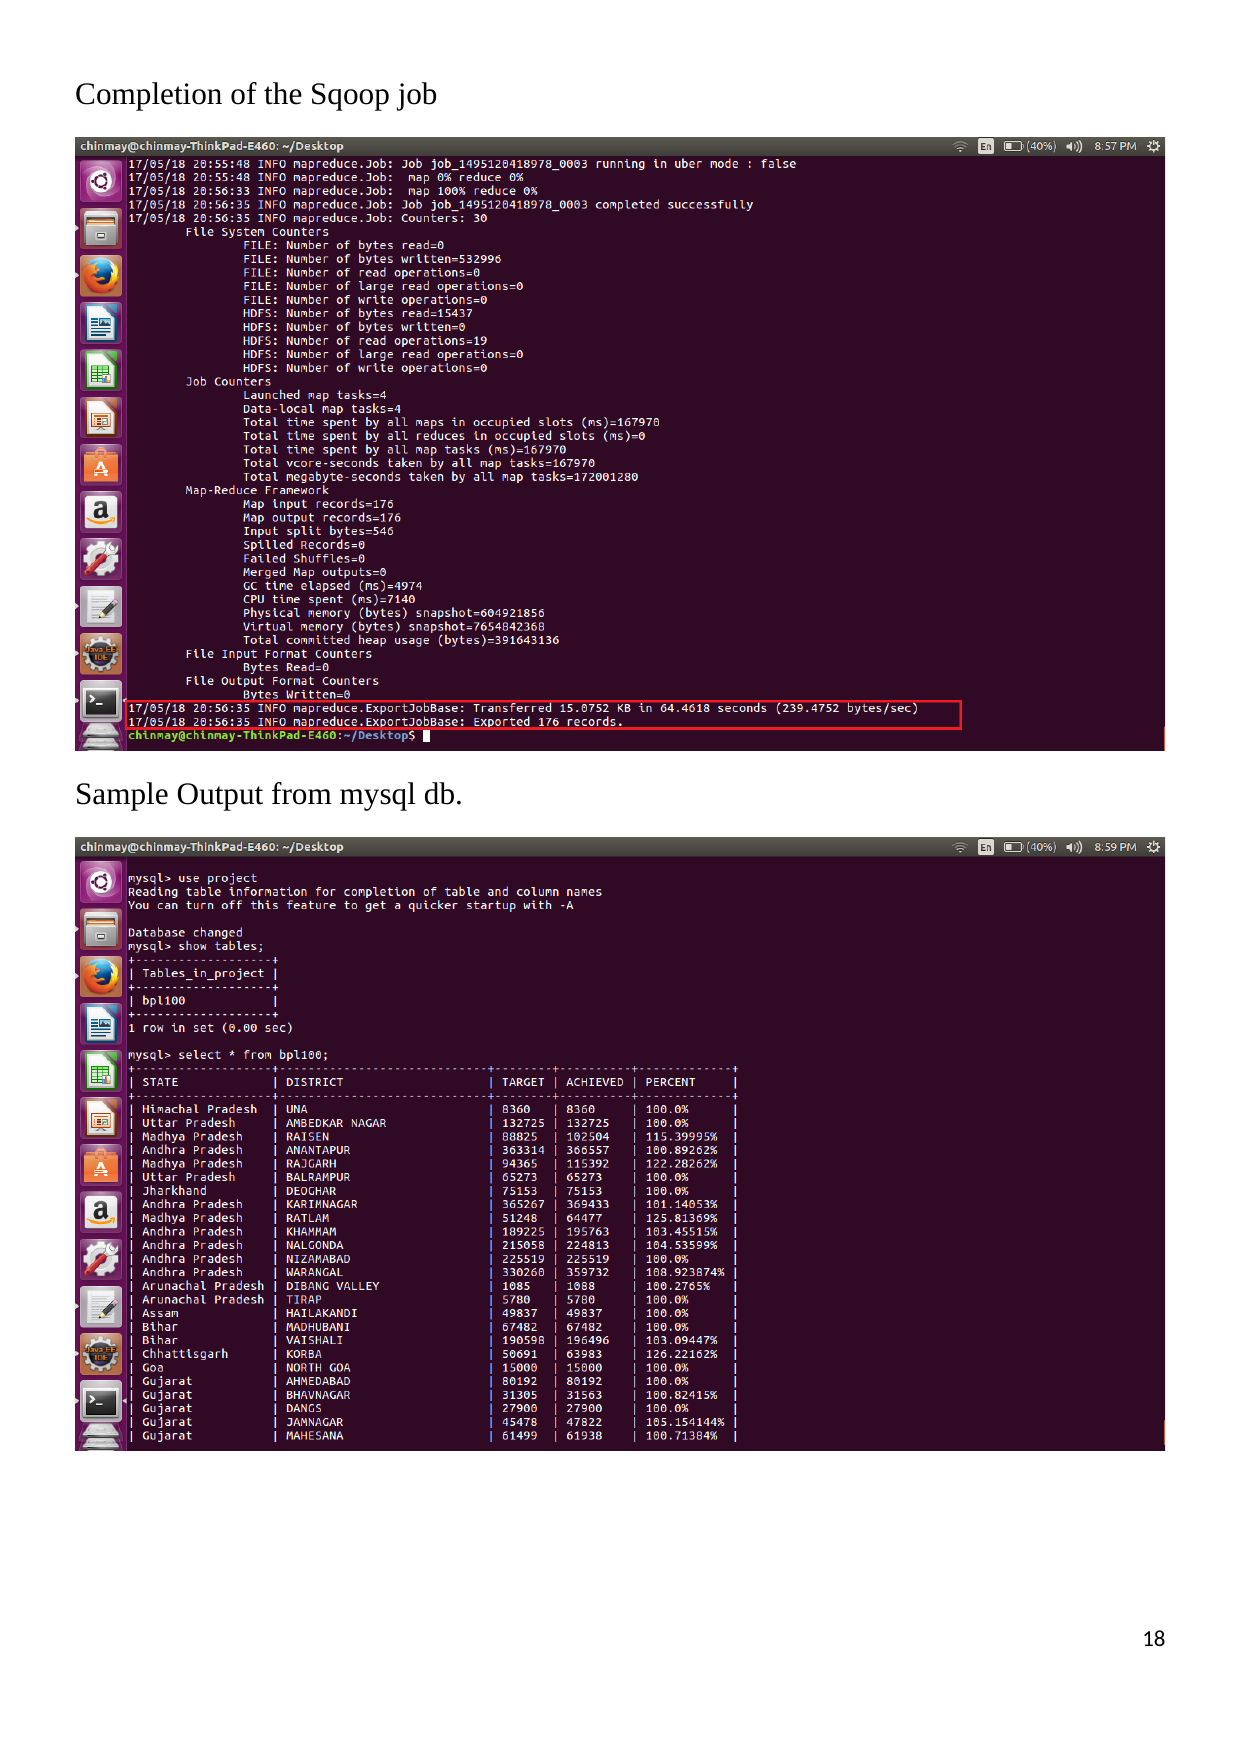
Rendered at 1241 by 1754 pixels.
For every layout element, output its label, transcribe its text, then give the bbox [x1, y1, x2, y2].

picture [75, 837, 1166, 1451]
picture [75, 137, 1166, 751]
text Sample Output from mysql db. [75, 775, 1165, 811]
text Completion of the Sqoop job [75, 75, 1165, 111]
